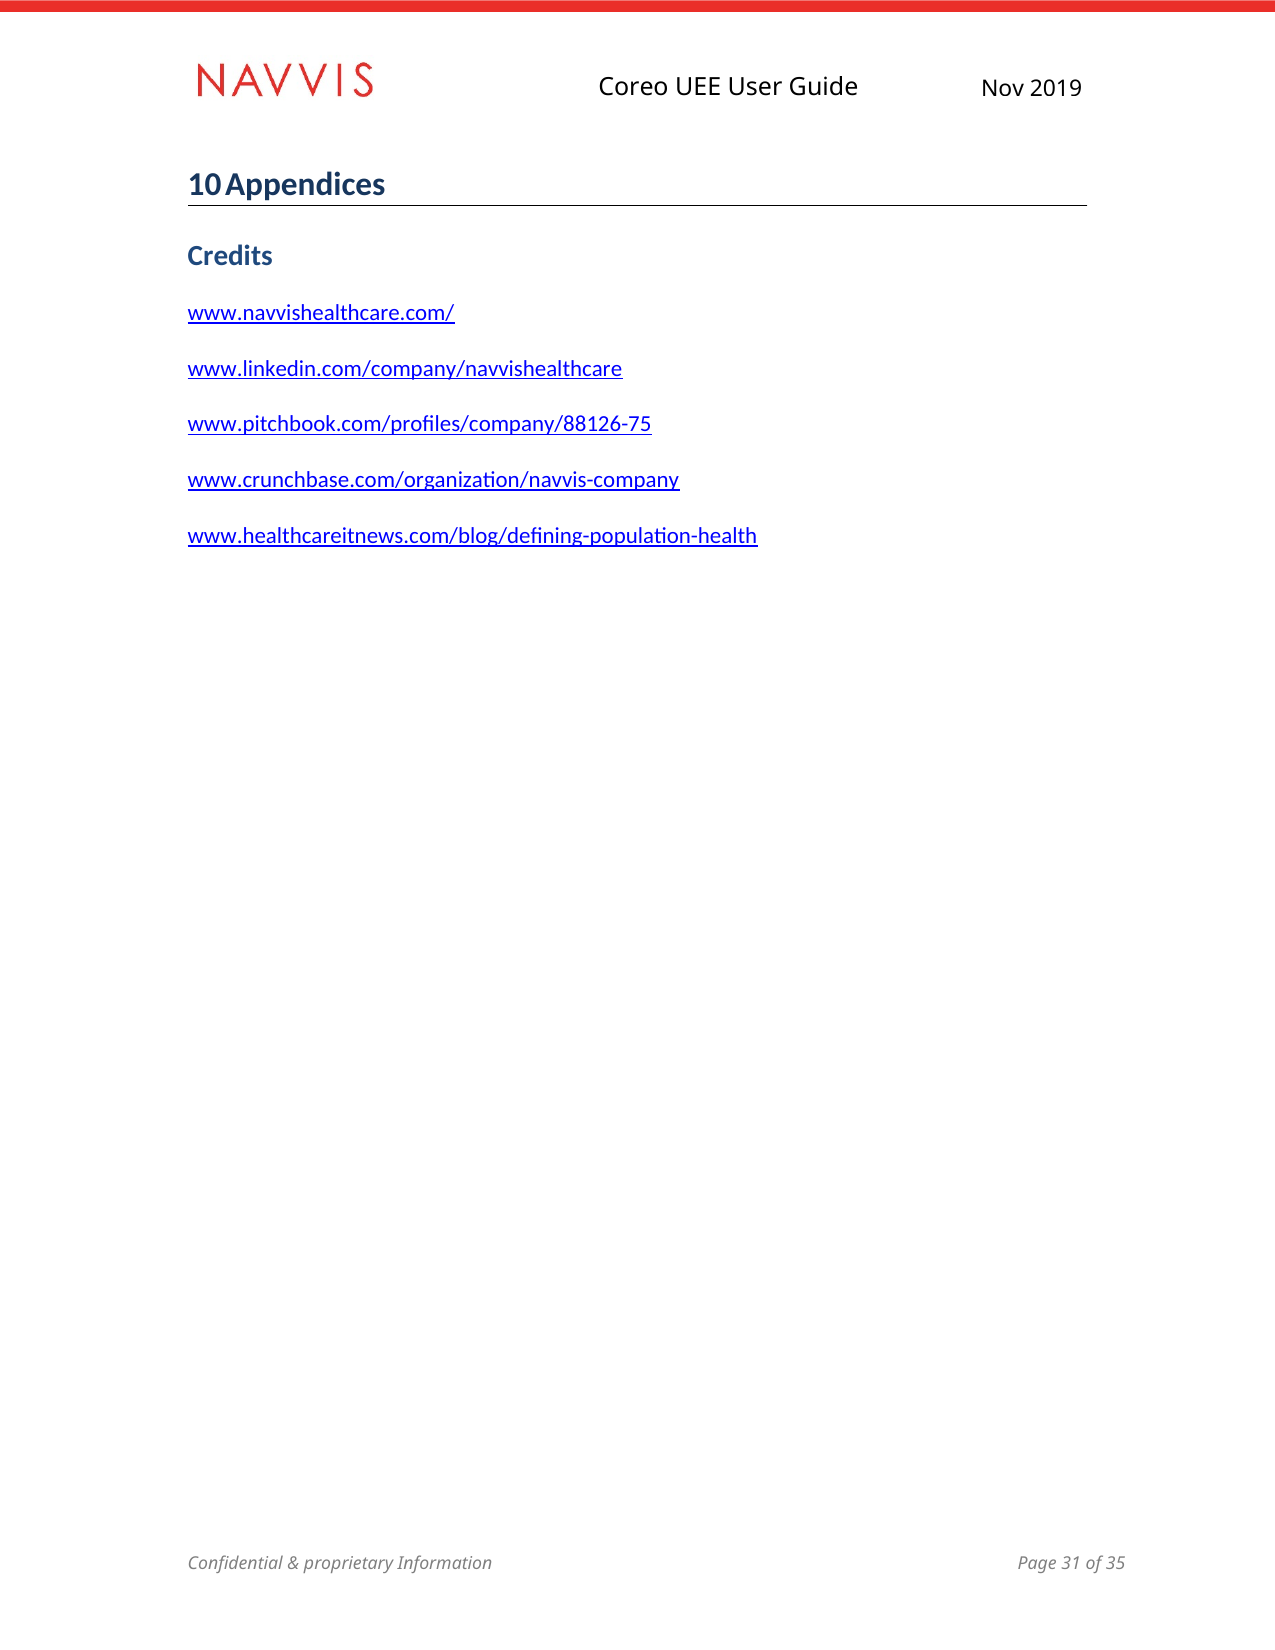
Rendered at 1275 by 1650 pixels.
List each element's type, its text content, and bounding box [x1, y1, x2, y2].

text www.linkedin.com/company/navvishealthcare [187, 354, 1087, 382]
picture [187, 55, 383, 104]
text www.navvishealthcare.com/ [187, 298, 1087, 326]
text www.pitchbook.com/profiles/company/88126-75 [187, 409, 1087, 437]
title Credits [187, 237, 1087, 273]
text www.crunchbase.com/organization/navvis-company [187, 465, 1087, 493]
subtitle Appendices [187, 162, 1087, 206]
text www.healthcareitnews.com/blog/defining-population-health [187, 521, 1087, 549]
